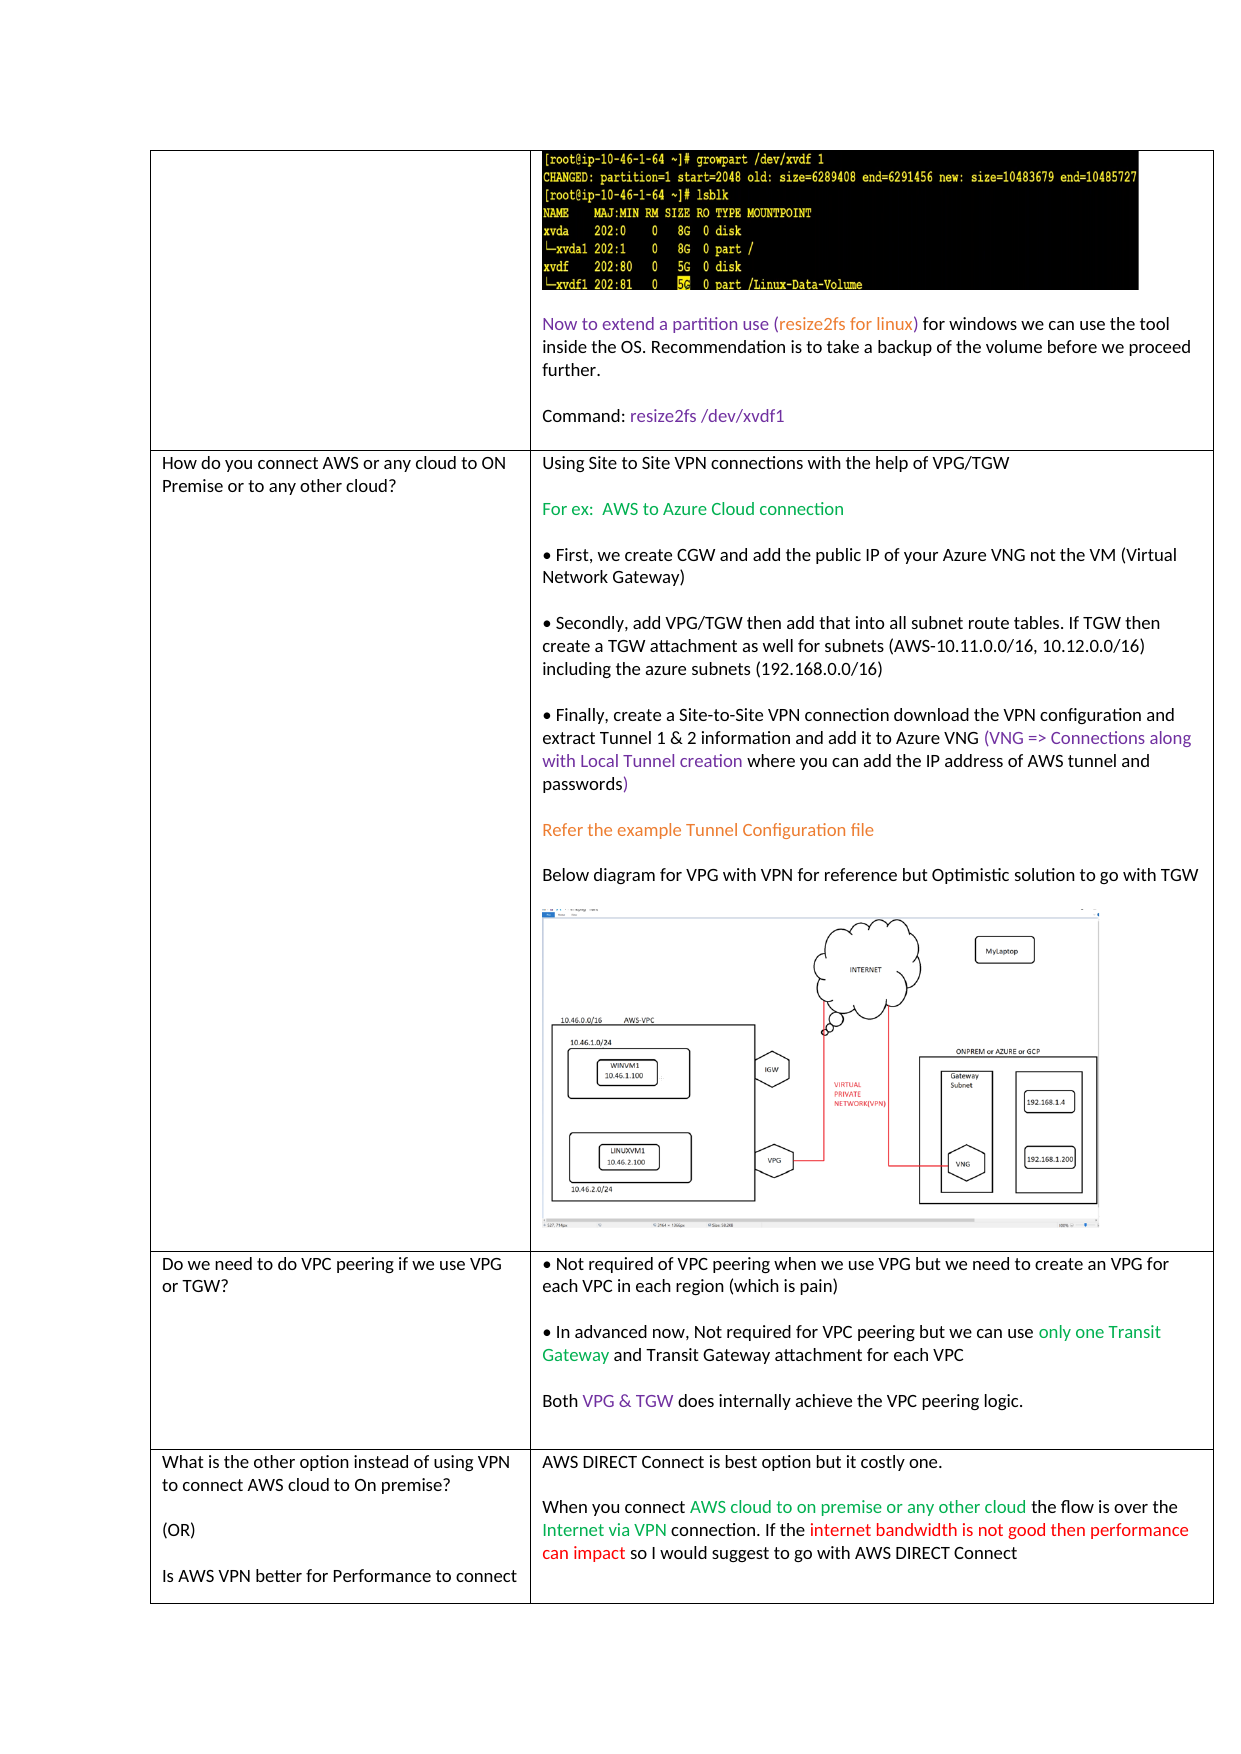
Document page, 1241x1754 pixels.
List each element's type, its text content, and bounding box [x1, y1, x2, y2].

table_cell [531, 151, 1213, 450]
table_cell Using Site to Site VPN connections with the help of VPG/TGW For ex: AWS to Azure Cloud connection • First, we create CGW and add the public IP of your Azure VNG not the VM (Virtual Network Gateway) • Secondly, add VPG/TGW then add that into all subnet route tables. If TGW then create a TGW attachment as well for subnets (AWS-10.11.0.0/16, 10.12.0.0/16) including the azure subnets (192.168.0.0/16) • Finally, create a Site-to-Site VPN connection download the VPN configuration and extract Tunnel 1 & 2 information and add it to Azure VNG (VNG => Connections along with Local Tunnel creation where you can add the IP address of AWS tunnel and passwords) Refer the example Tunnel Configuration file Below diagram for VPG with VPN for reference but Optimistic solution to go with TGW [531, 451, 1213, 1251]
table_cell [151, 1450, 530, 1603]
picture [542, 151, 1139, 290]
table_cell How do you connect AWS or any cloud to ON Premise or to any other cloud? [151, 451, 530, 1251]
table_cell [151, 151, 530, 450]
table_cell Do we need to do VPC peering if we use VPG or TGW? [151, 1252, 530, 1449]
picture [542, 909, 1100, 1228]
table_cell • Not required of VPC peering when we use VPG but we need to create an VPG for each VPC in each region (which is pain) • In advanced now, Not required for VPC peering but we can use only one Transit Gateway and Transit Gateway attachment for each VPC Both VPG & TGW does internally achieve the VPC peering logic. [531, 1252, 1213, 1449]
